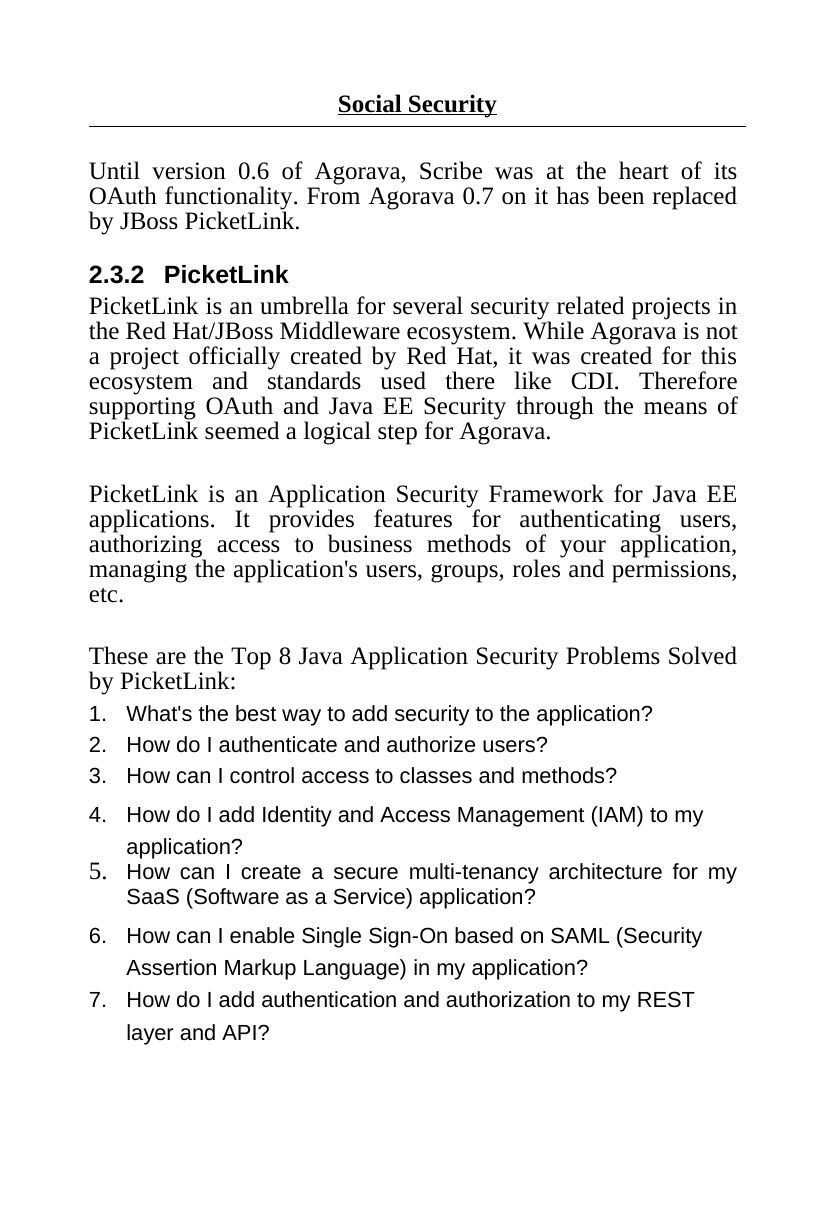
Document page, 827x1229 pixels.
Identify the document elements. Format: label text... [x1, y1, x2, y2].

subtitle PicketLink [89, 260, 738, 288]
list How can I enable Single Sign-On based on SAML (Security Assertion Markup Language) in my application? [89, 916, 738, 980]
list How can I control access to classes and methods? [89, 763, 738, 788]
list How do I authenticate and authorize users? [89, 732, 738, 757]
text PicketLink is an Application Security Framework for Java EE applications. It provides features for authenticating users, authorizing access to business methods of your application, managing the application's users, groups, roles and permissions, etc. [89, 482, 738, 607]
text Until version 0.6 of Agorava, Scribe was at the heart of its OAuth functionality. From Agorava 0.7 on it has been replaced by JBoss PicketLink. [89, 160, 738, 235]
list How do I add authentication and authorization to my REST layer and API? [89, 980, 738, 1045]
list What's the best way to add security to the application? [89, 701, 738, 726]
list How do I add Identity and Access Management (IAM) to my application? [89, 795, 738, 859]
text These are the Top 8 Java Application Security Problems Solved by PicketLink: [89, 645, 738, 695]
text PicketLink is an umbrella for several security related projects in the Red Hat/JBoss Middleware ecosystem. While Agorava is not a project officially created by Red Hat, it was created for this ecosystem and standards used there like CDI. Therefore supporting OAuth and Java EE Security through the means of PicketLink seemed a logical step for Agorava. [89, 295, 738, 445]
list How can I create a secure multi-tenancy architecture for my SaaS (Software as a Service) application? [89, 859, 738, 909]
